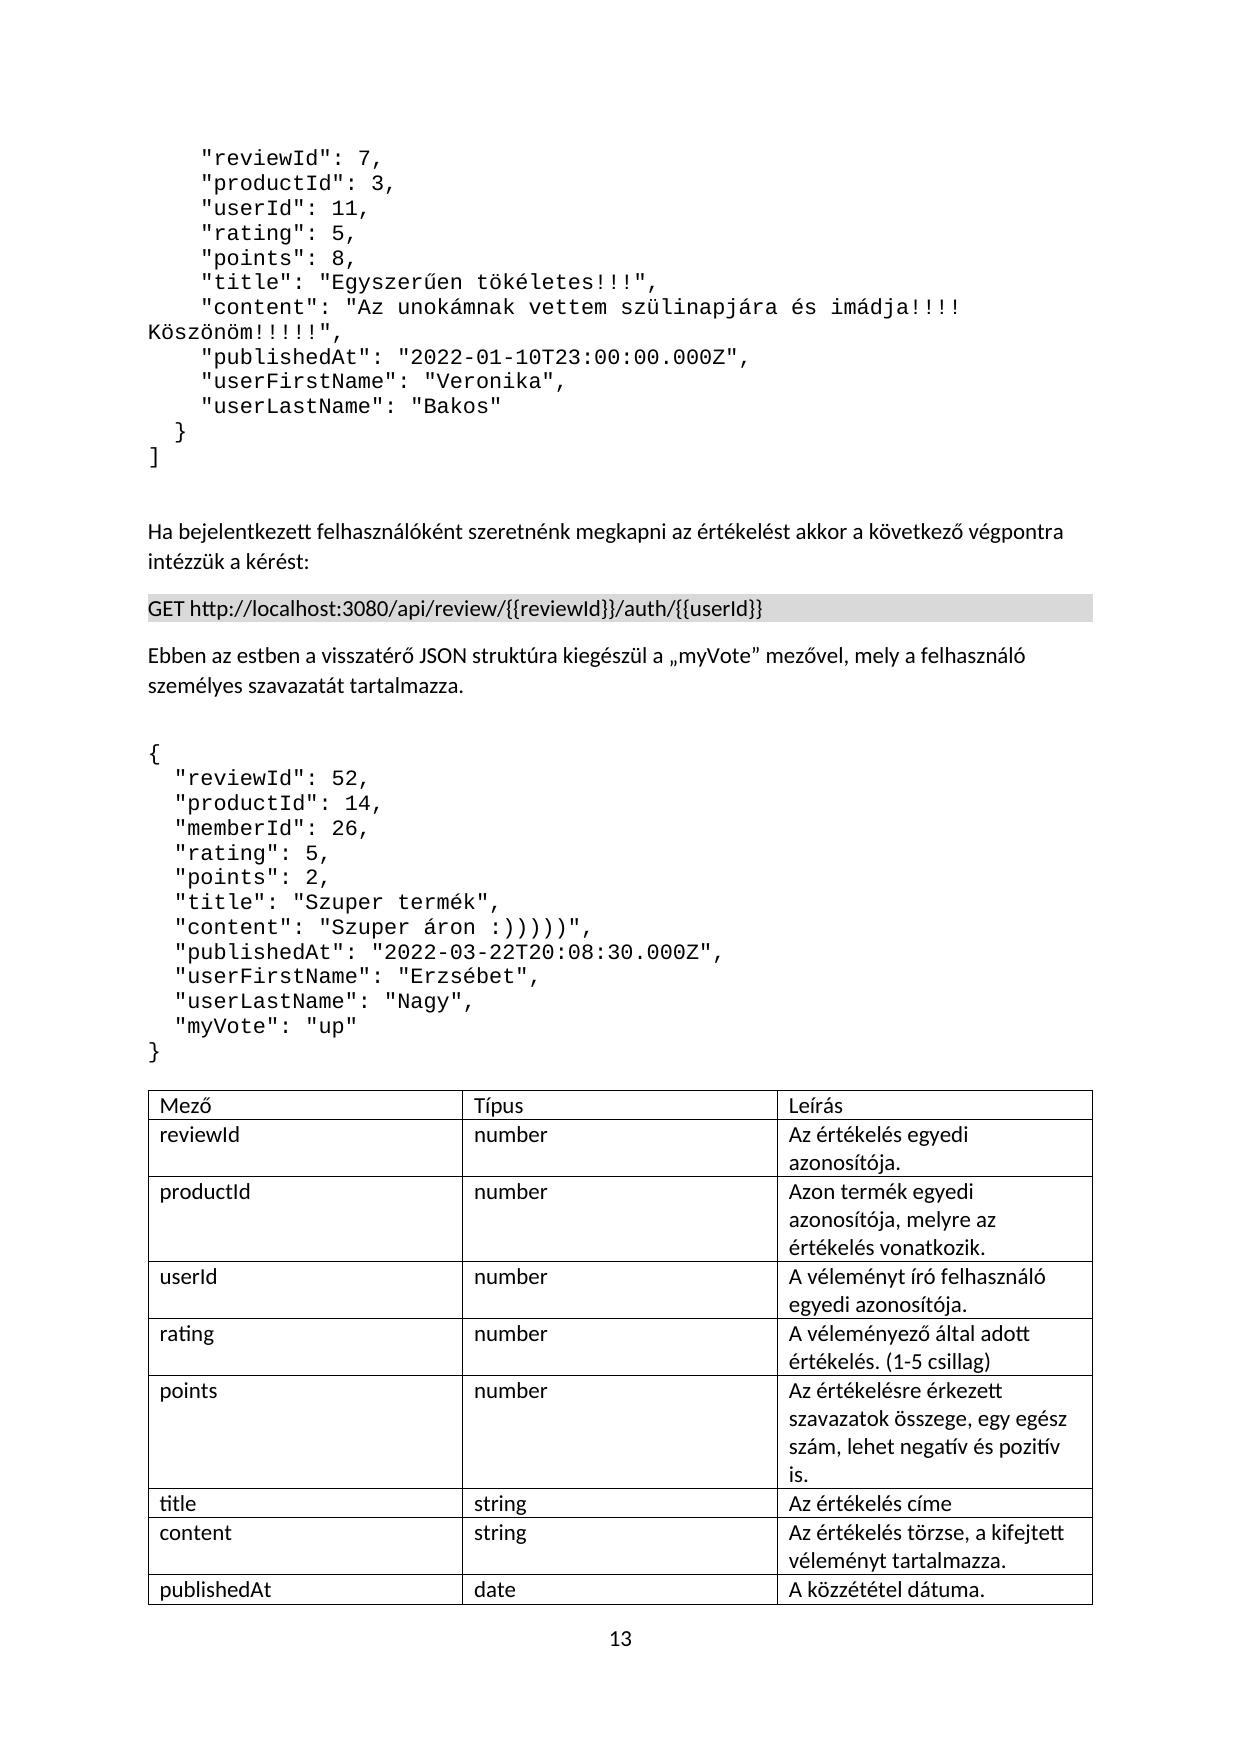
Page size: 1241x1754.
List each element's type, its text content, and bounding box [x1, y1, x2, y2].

table_header Típus [463, 1091, 777, 1119]
text Ebben az estben a visszatérő JSON struktúra kiegészül a „myVote” mezővel, mely a felhasználó személyes szavazatát tartalmazza. [148, 641, 1093, 699]
text "content": "Az unokámnak vettem szülinapjára és imádja!!!! Köszönöm!!!!!", [148, 296, 1093, 346]
text } [148, 420, 1093, 445]
text GET http://localhost:3080/api/review/{{reviewId}}/auth/{{userId}} [148, 594, 1093, 622]
table_cell reviewId [149, 1120, 462, 1176]
text "productId": 14, [148, 792, 1093, 817]
table_cell number [463, 1120, 777, 1176]
text "memberId": 26, [148, 817, 1093, 842]
text "userFirstName": "Erzsébet", [148, 966, 1093, 991]
text "rating": 5, [148, 222, 1093, 247]
table_cell number [463, 1376, 777, 1488]
text "userLastName": "Bakos" [148, 396, 1093, 420]
text ] [148, 445, 1093, 470]
table_cell number [463, 1262, 777, 1318]
table_cell Az értékelésre érkezett szavazatok összege, egy egész szám, lehet negatív és pozitív is. [778, 1376, 1092, 1488]
table_cell number [463, 1177, 777, 1261]
table_cell A közzététel dátuma. [778, 1575, 1092, 1603]
text } [148, 1040, 1093, 1065]
text "reviewId": 52, [148, 767, 1093, 792]
table_cell content [149, 1518, 462, 1574]
text "userId": 11, [148, 197, 1093, 222]
text "title": "Szuper termék", [148, 891, 1093, 916]
table_cell Azon termék egyedi azonosítója, melyre az értékelés vonatkozik. [778, 1177, 1092, 1261]
table_cell Az értékelés címe [778, 1489, 1092, 1517]
text "userFirstName": "Veronika", [148, 371, 1093, 396]
table_cell string [463, 1518, 777, 1574]
table_cell title [149, 1489, 462, 1517]
text { [148, 743, 1093, 767]
table_header Mező [149, 1091, 462, 1119]
table_cell userId [149, 1262, 462, 1318]
text "reviewId": 7, [148, 148, 1093, 172]
text "points": 2, [148, 867, 1093, 891]
table_cell string [463, 1489, 777, 1517]
table_cell productId [149, 1177, 462, 1261]
text "points": 8, [148, 247, 1093, 272]
text Ha bejelentkezett felhasználóként szeretnénk megkapni az értékelést akkor a következő végpontra intézzük a kérést: [148, 517, 1093, 575]
text "publishedAt": "2022-03-22T20:08:30.000Z", [148, 941, 1093, 966]
table_cell Az értékelés törzse, a kifejtett véleményt tartalmazza. [778, 1518, 1092, 1574]
table_cell A véleményt író felhasználó egyedi azonosítója. [778, 1262, 1092, 1318]
table_cell A véleményező által adott értékelés. (1-5 csillag) [778, 1319, 1092, 1375]
table_cell rating [149, 1319, 462, 1375]
table_cell date [463, 1575, 777, 1603]
text "title": "Egyszerűen tökéletes!!!", [148, 272, 1093, 296]
text "content": "Szuper áron :)))))", [148, 916, 1093, 941]
text "productId": 3, [148, 172, 1093, 197]
text "myVote": "up" [148, 1015, 1093, 1040]
text "publishedAt": "2022-01-10T23:00:00.000Z", [148, 346, 1093, 371]
text "userLastName": "Nagy", [148, 991, 1093, 1015]
table_cell publishedAt [149, 1575, 462, 1603]
text "rating": 5, [148, 842, 1093, 867]
table_cell number [463, 1319, 777, 1375]
table_cell points [149, 1376, 462, 1488]
table_cell Az értékelés egyedi azonosítója. [778, 1120, 1092, 1176]
table_header Leírás [778, 1091, 1092, 1119]
